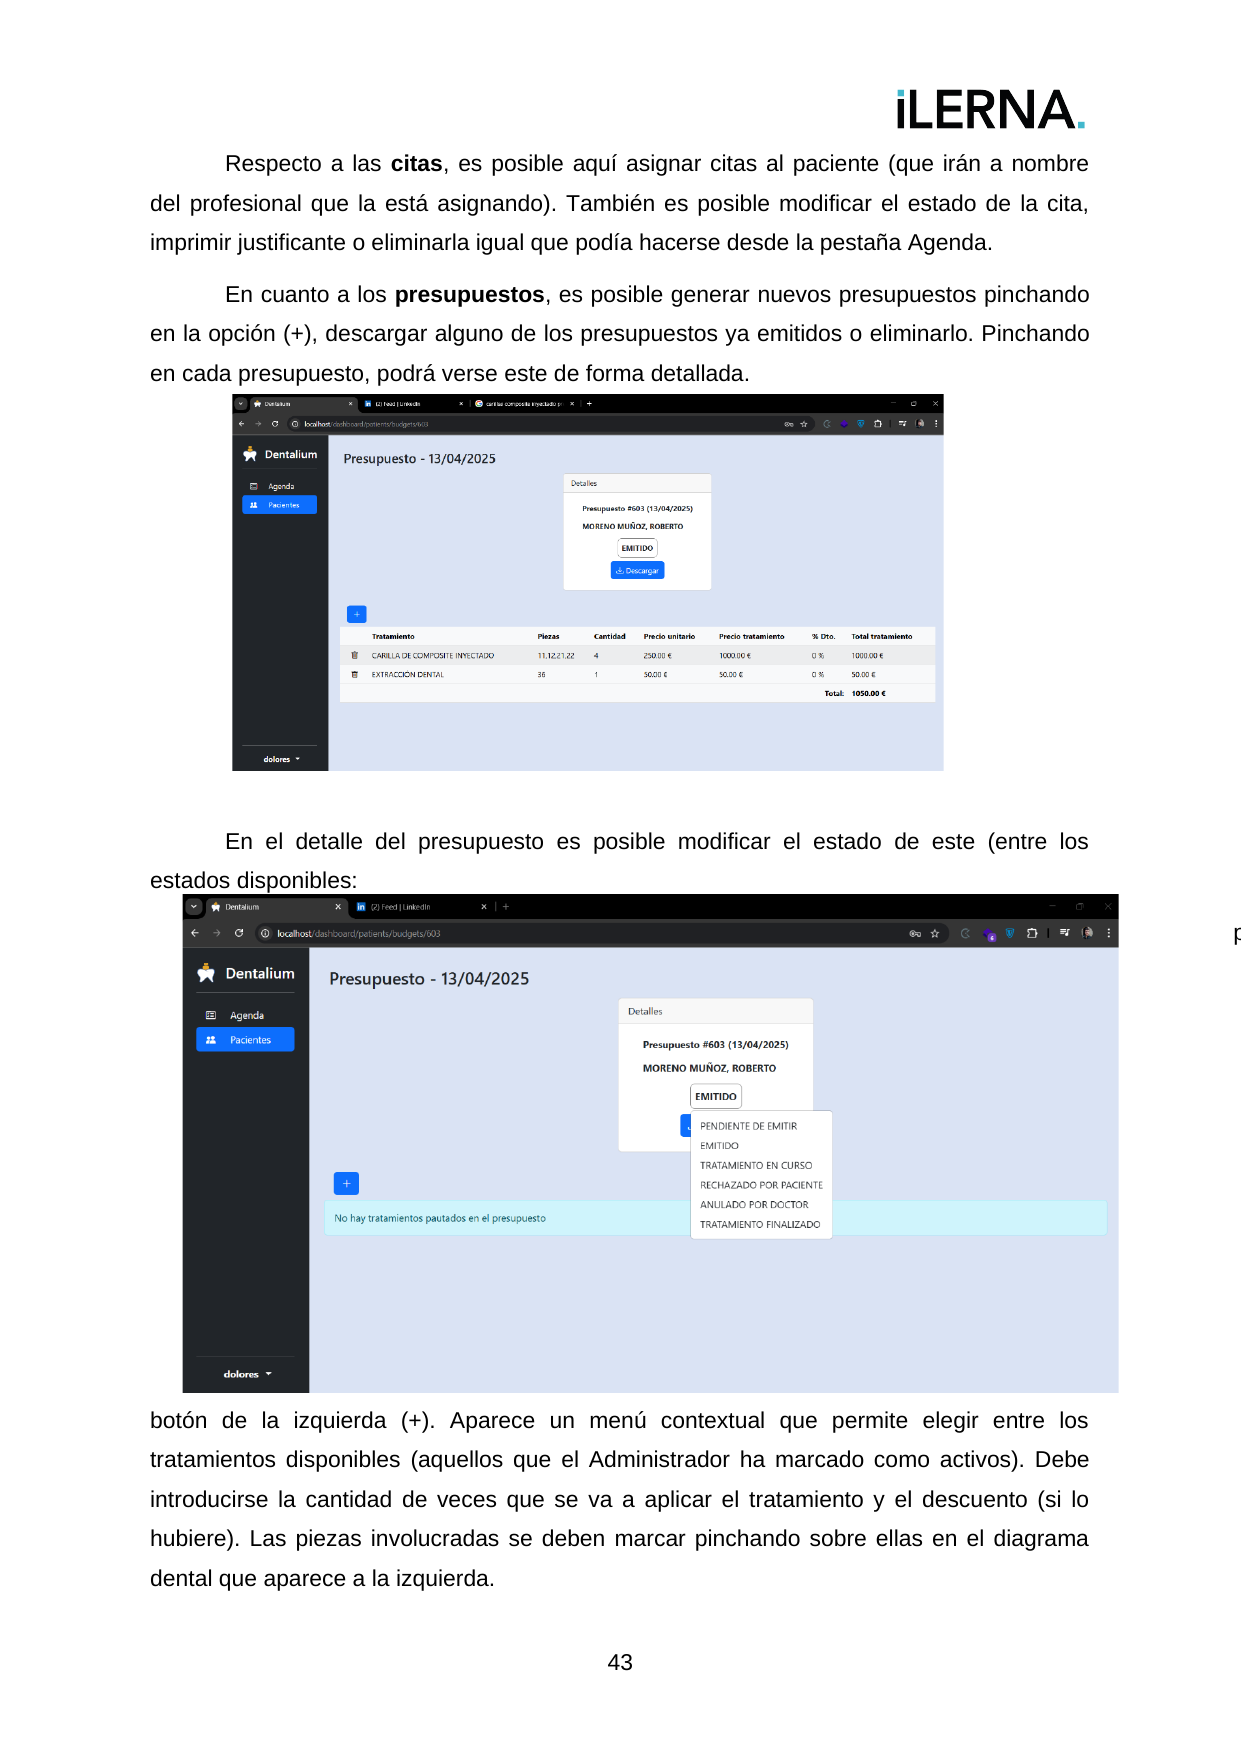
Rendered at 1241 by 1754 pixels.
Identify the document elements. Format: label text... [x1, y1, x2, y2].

text Respecto a las citas, es posible aquí asignar citas al paciente (que irán a nombre del profesional que la está asignando). También es posible modificar el estado de la cita, imprimir justificante o eliminarla igual que podía hacerse desde la pestaña Agenda. [150, 150, 1090, 255]
text En cuanto a los presupuestos, es posible generar nuevos presupuestos pinchando en la opción (+), descargar alguno de los presupuestos ya emitidos o eliminarlo. Pinchando en cada presupuesto, podrá verse este de forma detallada. [150, 281, 1090, 386]
picture [181, 894, 1119, 1392]
picture [231, 394, 943, 770]
picture [891, 87, 1091, 131]
text En el detalle del presupuesto es posible modificar el estado de este (entre los estados disponibles: [150, 828, 1090, 893]
